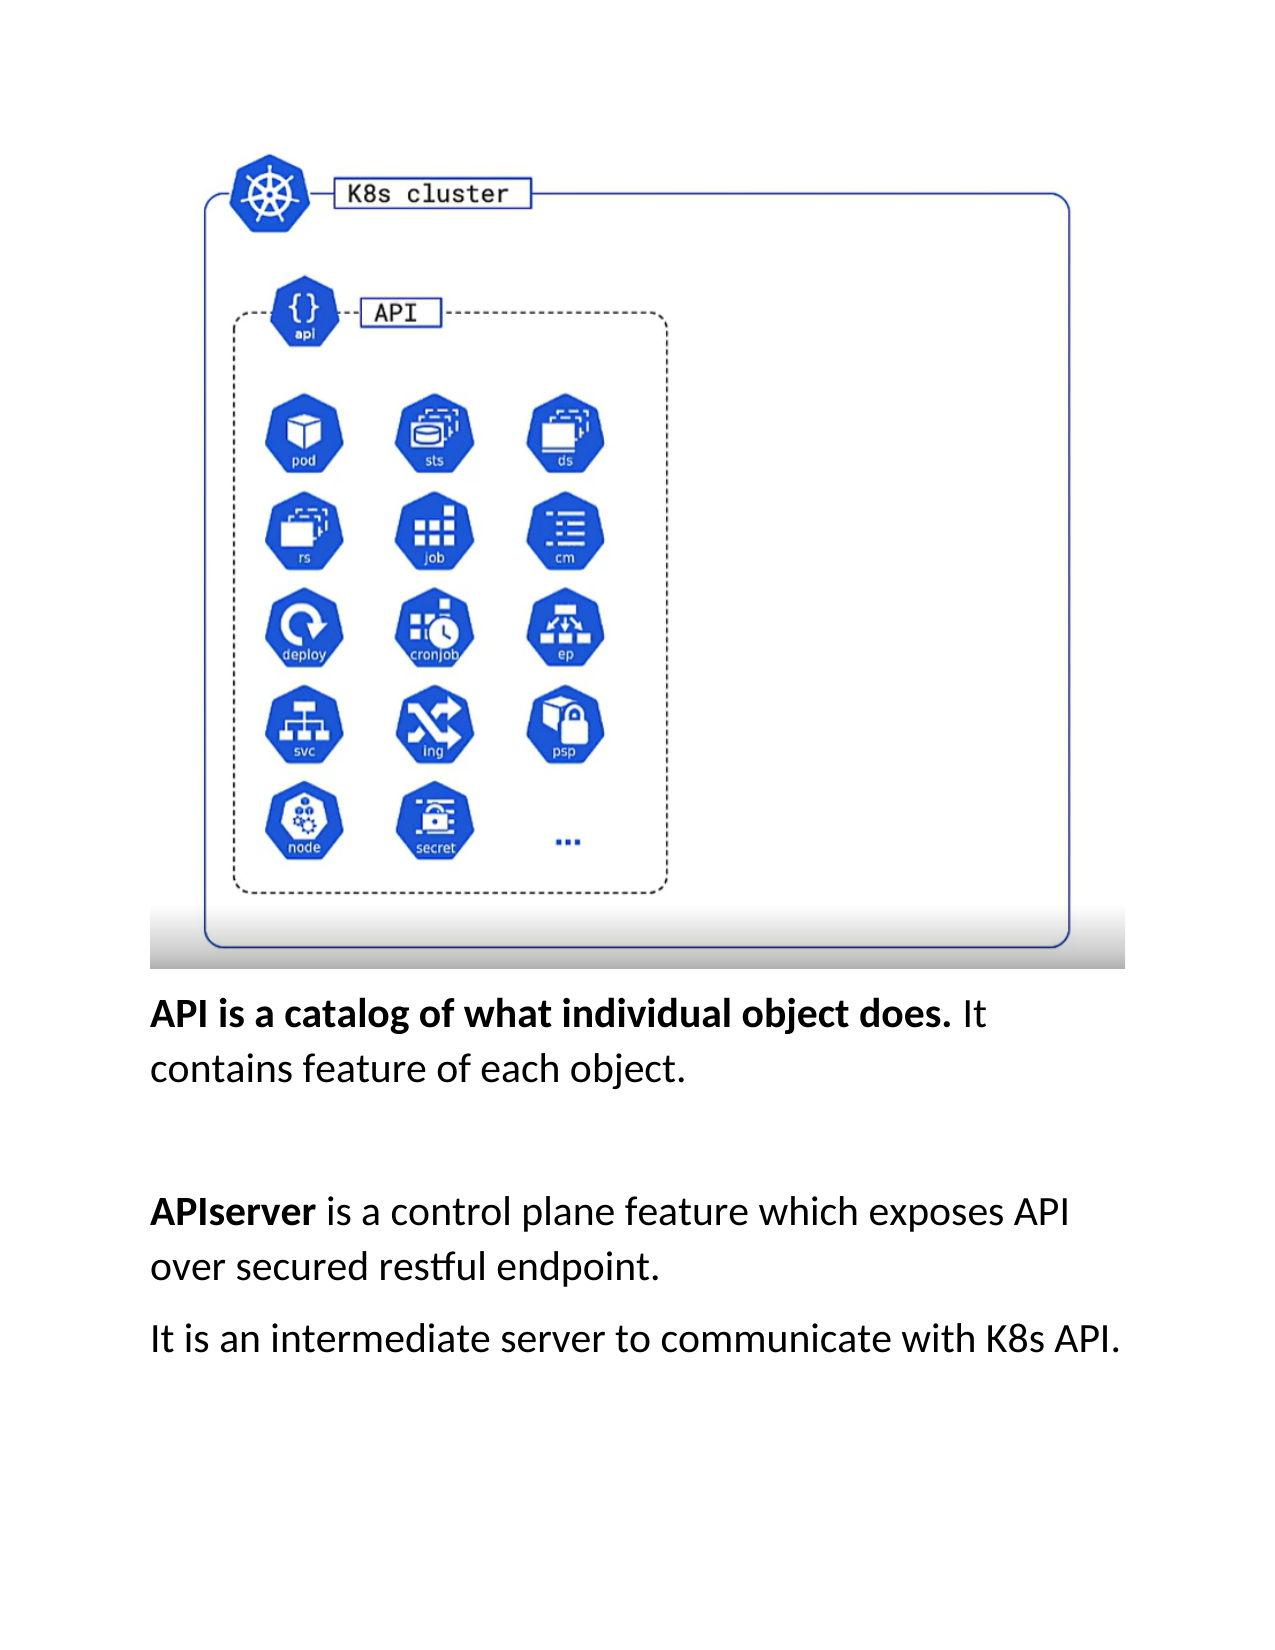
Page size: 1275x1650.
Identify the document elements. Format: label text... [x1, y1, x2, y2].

picture [150, 150, 1125, 969]
text APIserver is a control plane feature which exposes API over secured restful endpoint. [150, 1185, 1125, 1291]
text API is a catalog of what individual object does. It contains feature of each object. [150, 987, 1125, 1093]
text It is an intermediate server to communicate with K8s API. [150, 1312, 1125, 1363]
